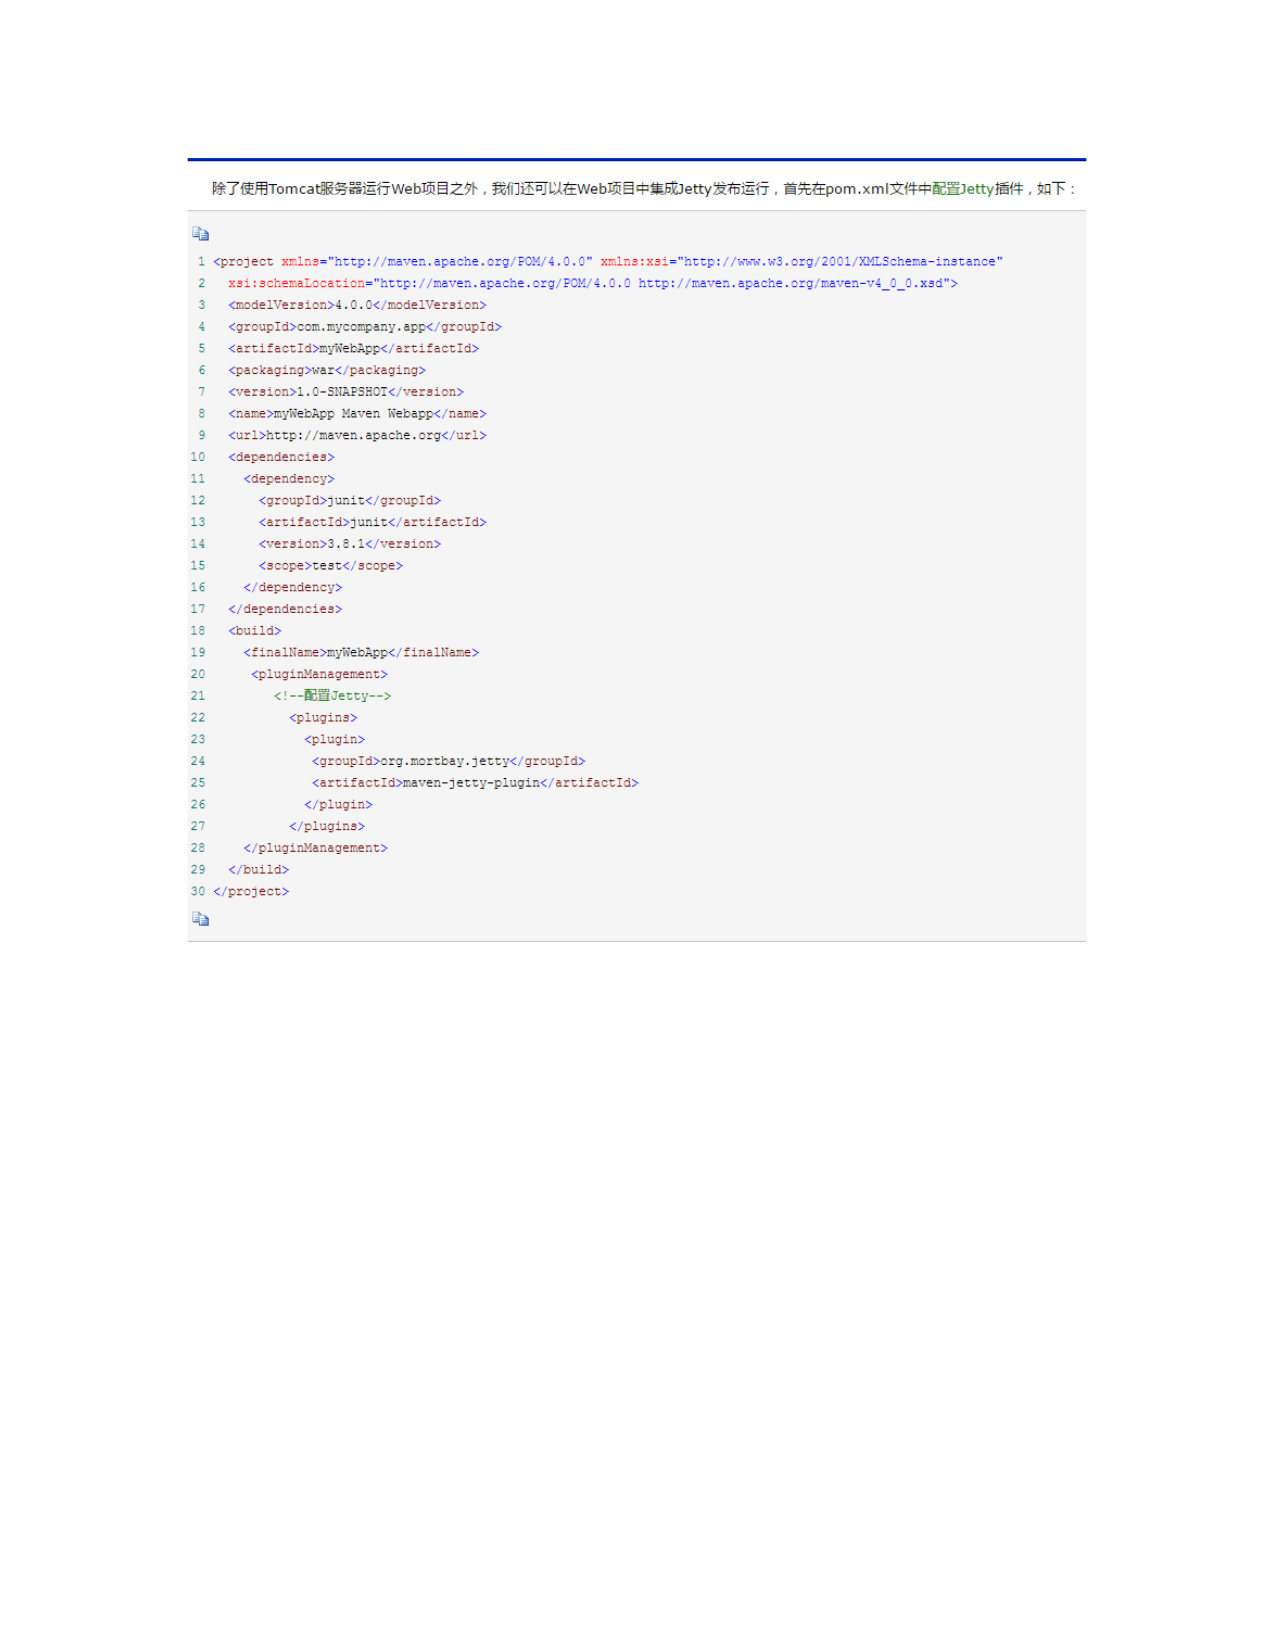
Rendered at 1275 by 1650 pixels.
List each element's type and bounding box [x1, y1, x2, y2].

picture [187, 158, 1087, 942]
